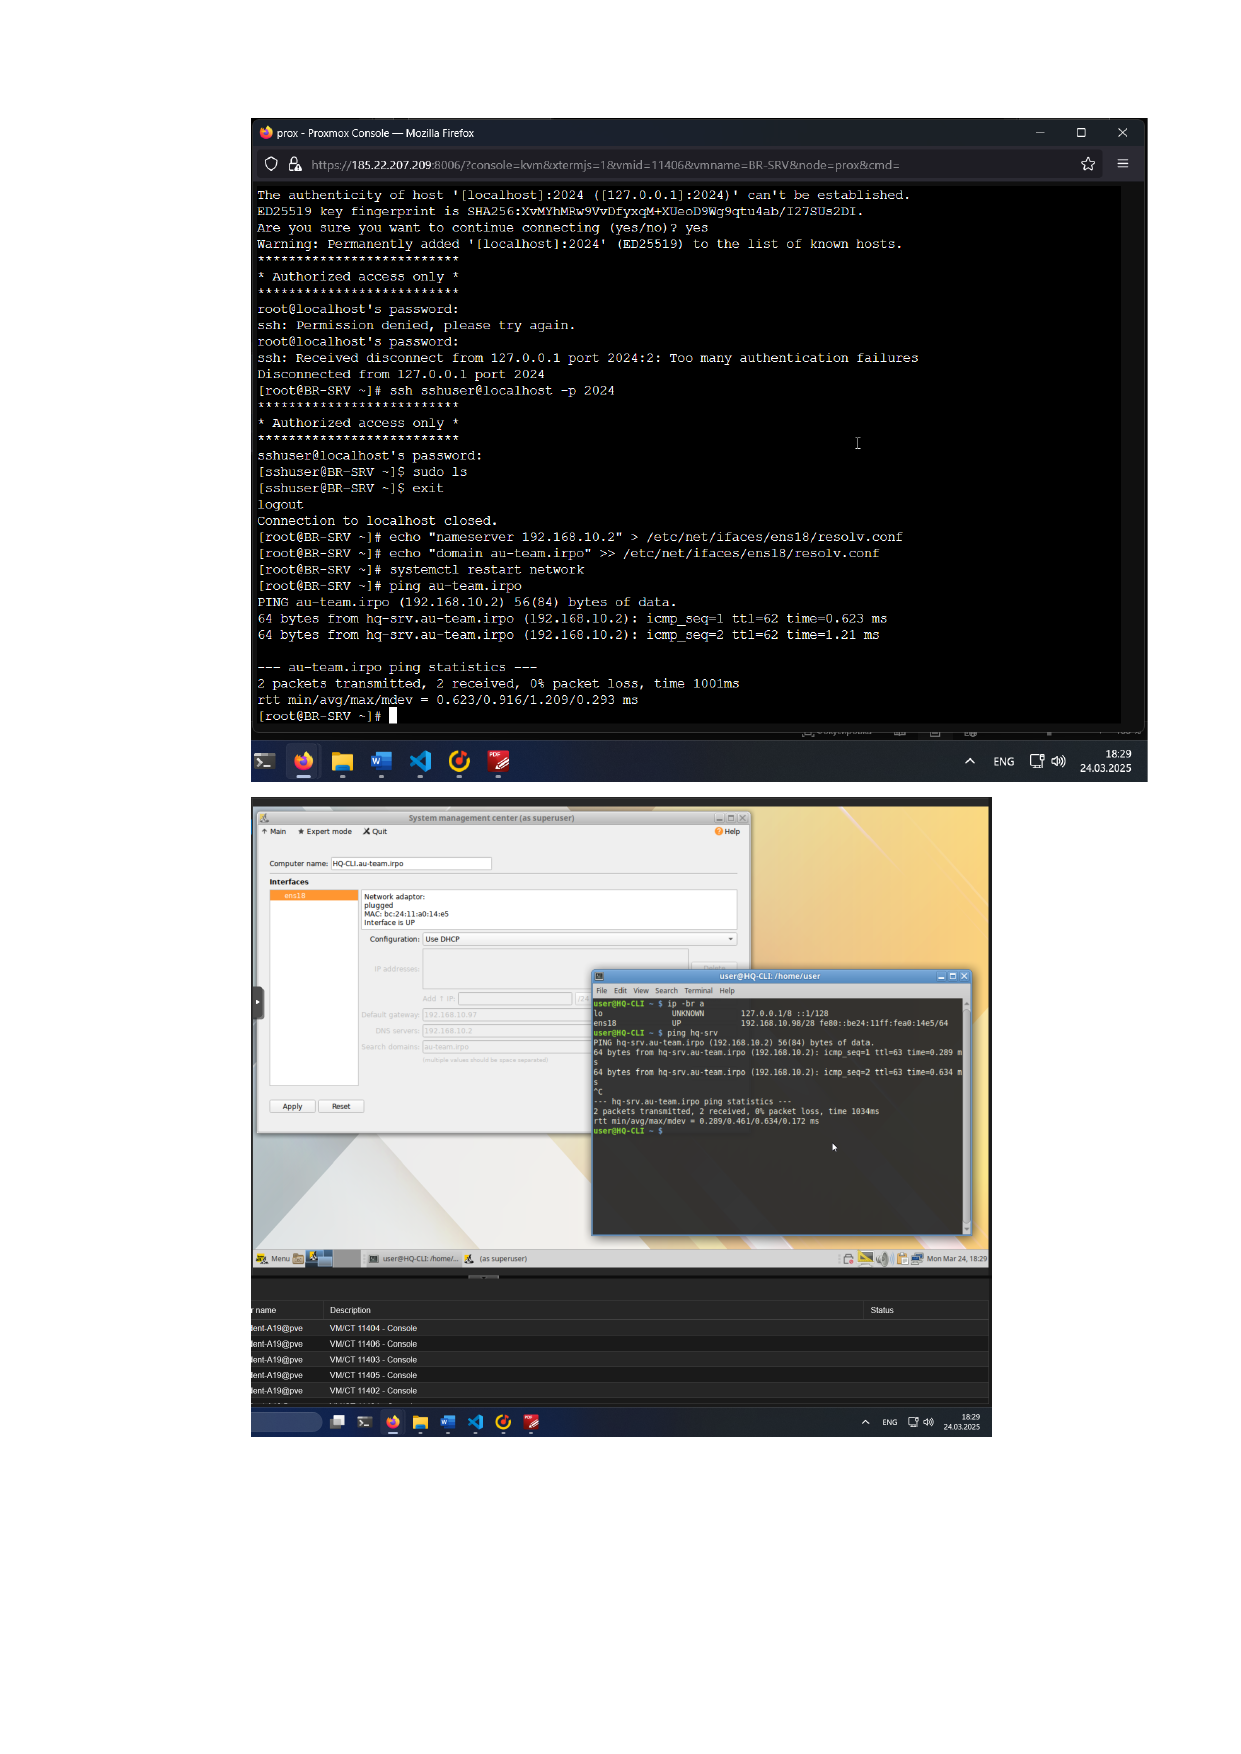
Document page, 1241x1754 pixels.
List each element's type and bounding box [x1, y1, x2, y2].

picture [251, 797, 992, 1437]
picture [251, 118, 1148, 782]
